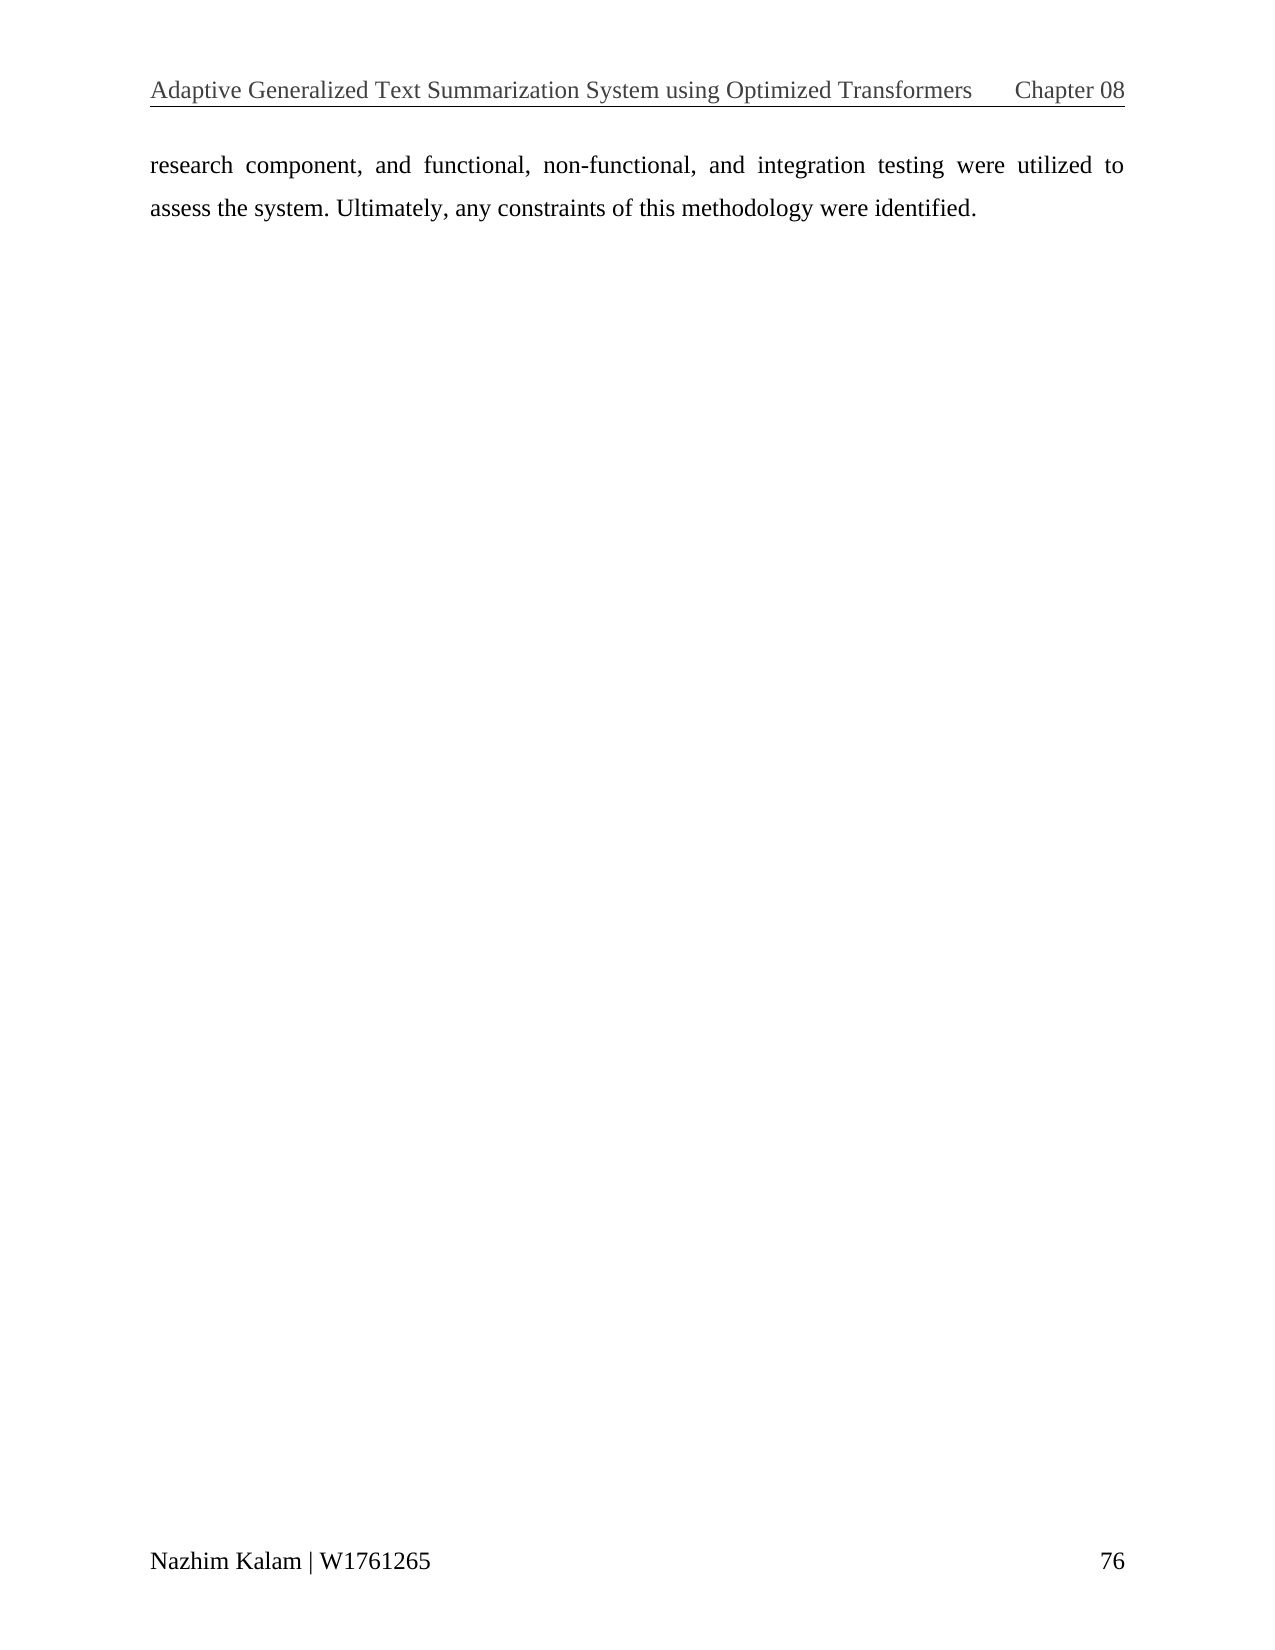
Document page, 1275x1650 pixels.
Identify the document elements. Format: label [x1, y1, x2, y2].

text [150, 150, 1125, 222]
